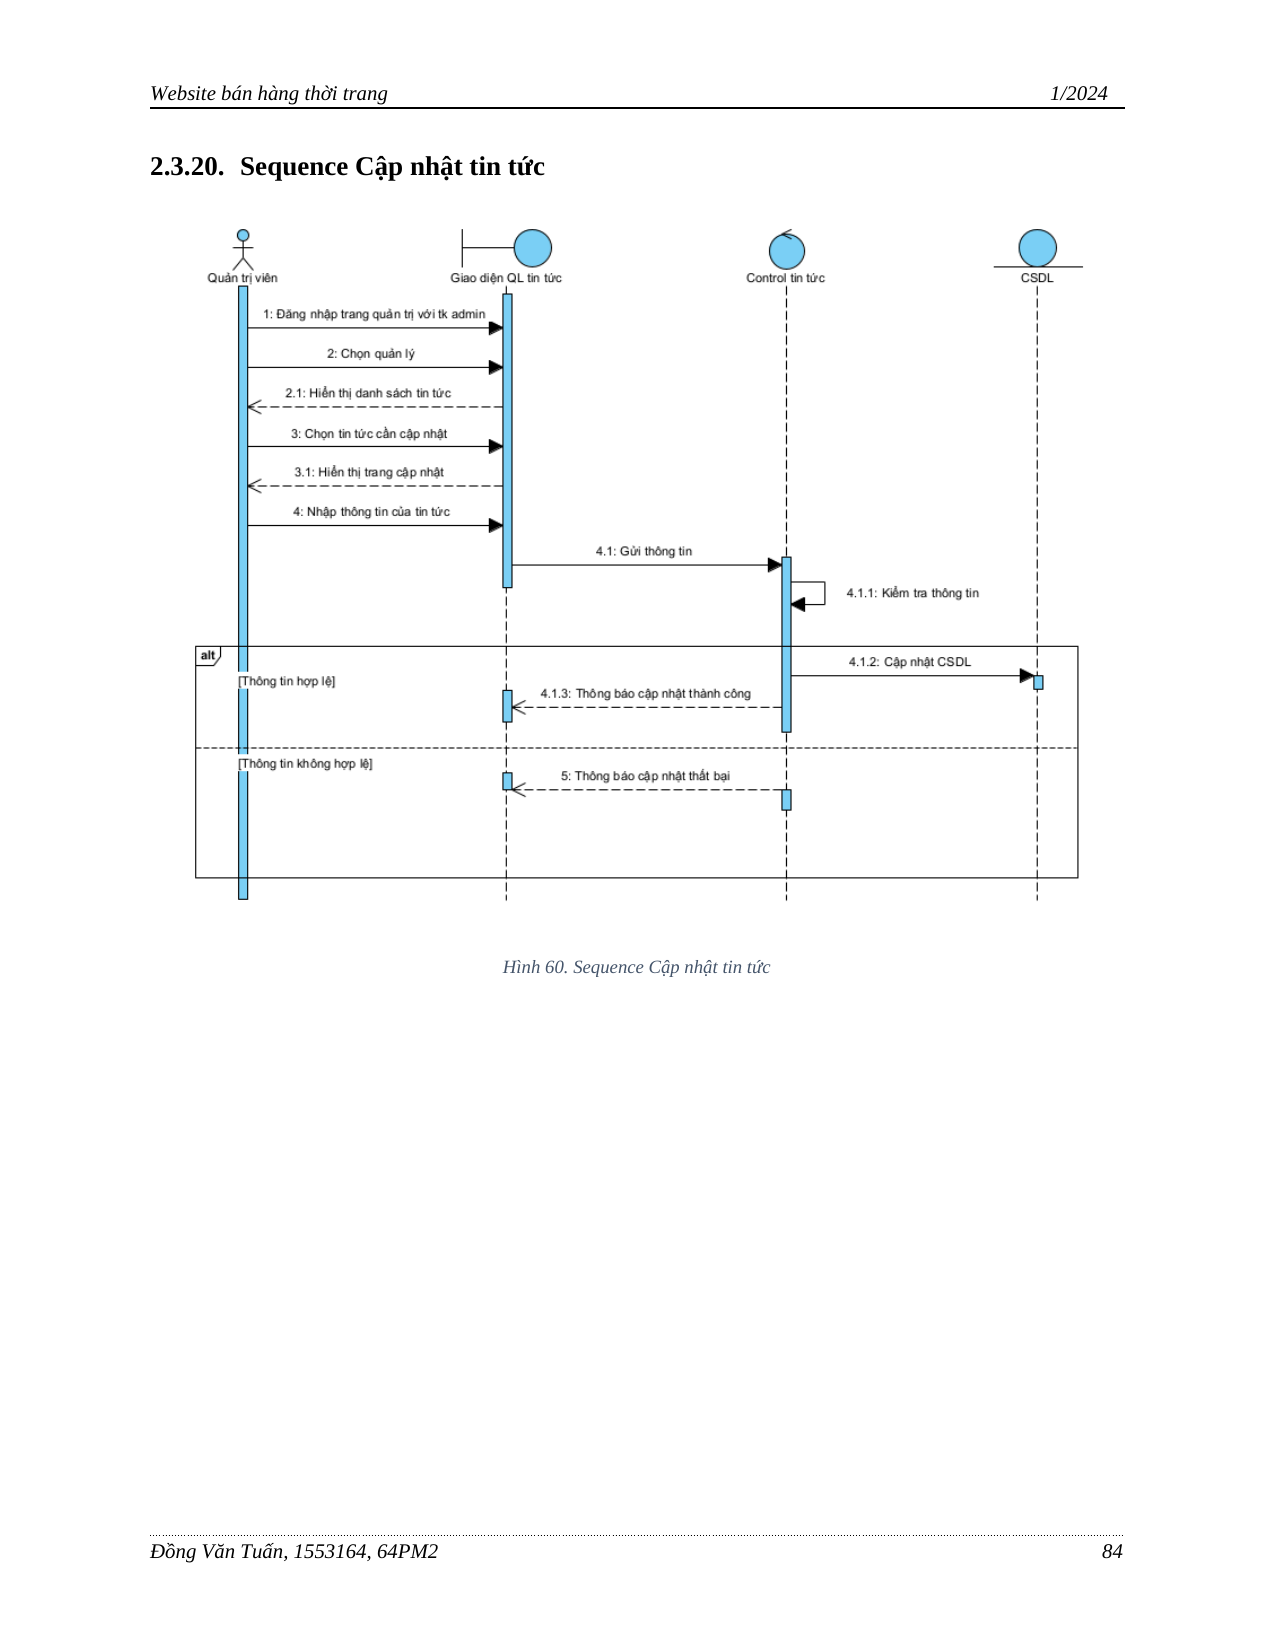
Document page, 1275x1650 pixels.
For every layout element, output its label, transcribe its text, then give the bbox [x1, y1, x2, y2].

subtitle Sequence Cập nhật tin tức [150, 150, 1125, 181]
picture [150, 193, 1125, 944]
